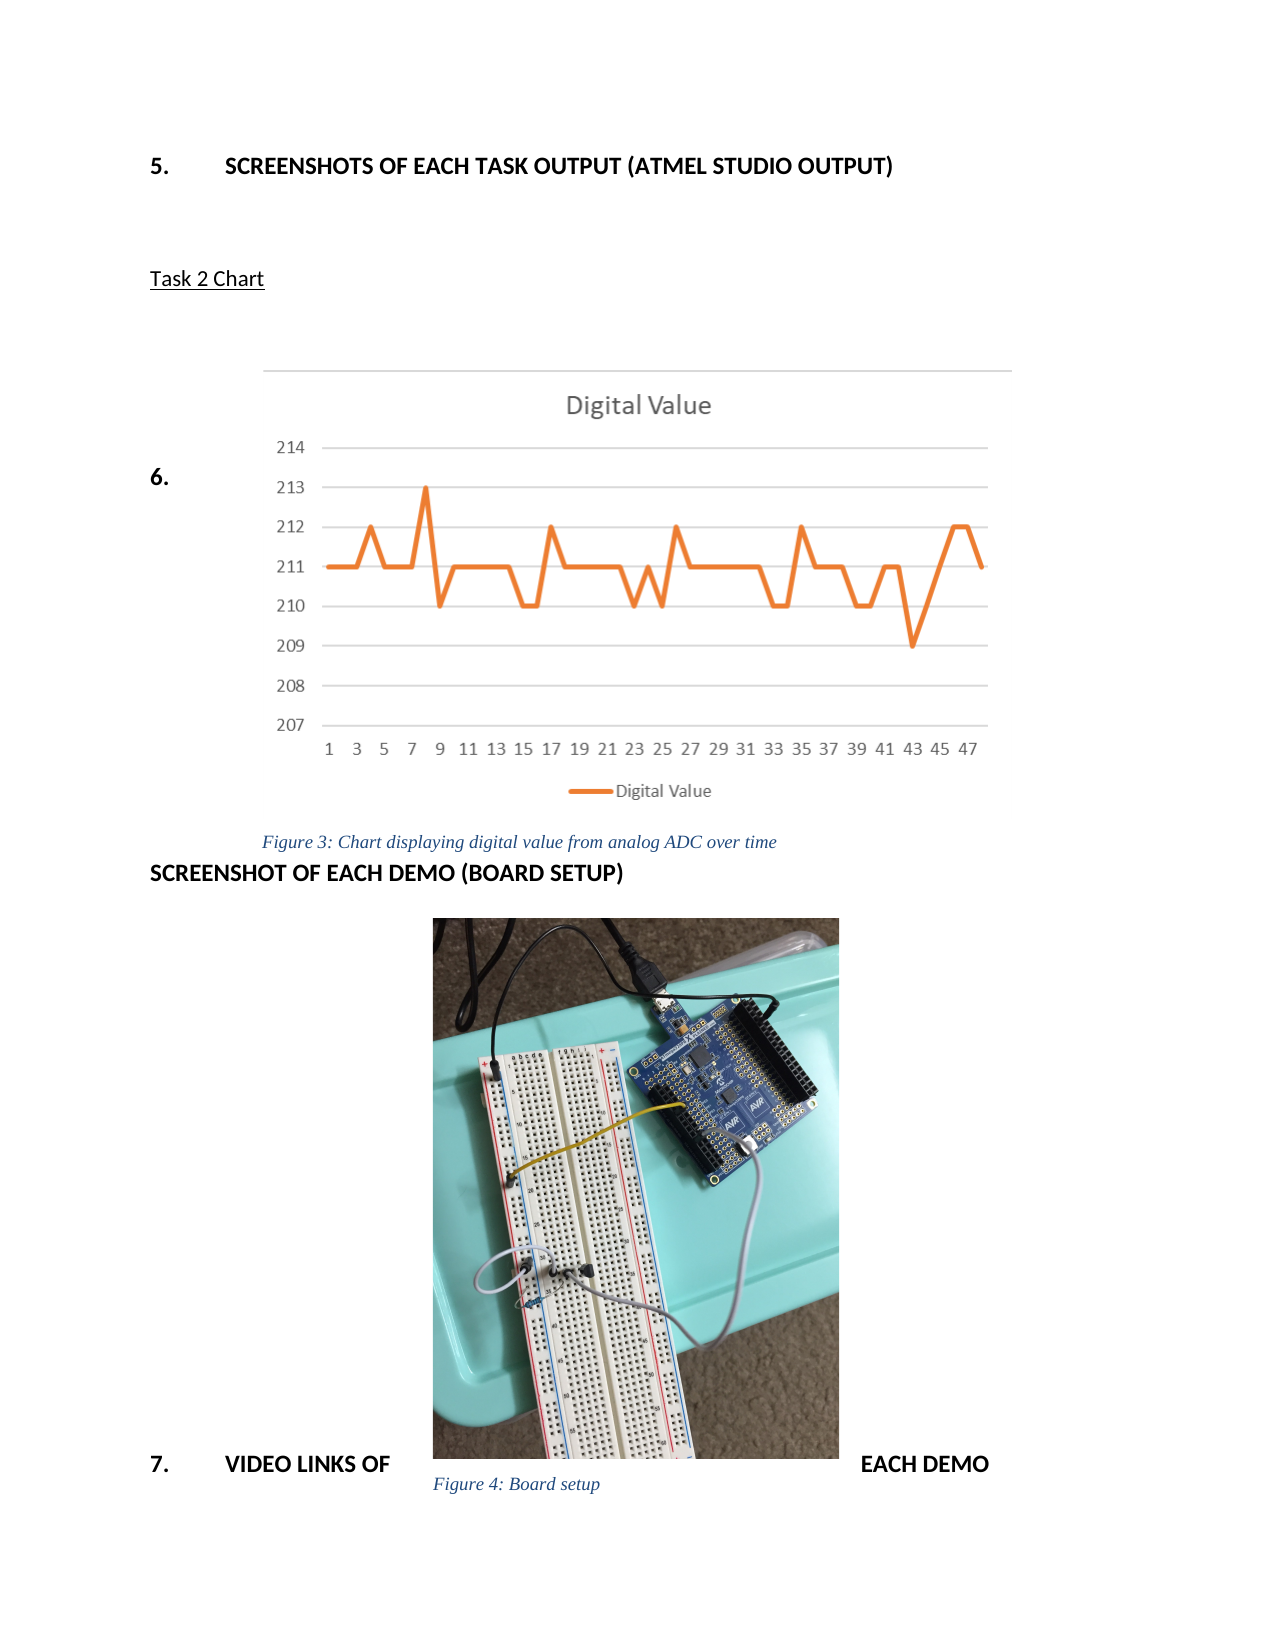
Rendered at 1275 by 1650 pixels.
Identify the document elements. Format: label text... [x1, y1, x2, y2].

picture [432, 918, 839, 1459]
list SCREENSHOTS OF EACH TASK OUTPUT (ATMEL STUDIO OUTPUT) [150, 150, 1125, 181]
list VIDEO LINKS OF EACH DEMO [150, 1448, 1125, 1479]
list SCREENSHOT OF EACH DEMO (BOARD SETUP) [150, 461, 1125, 888]
picture [261, 370, 1012, 817]
text Task 2 Chart [150, 264, 1125, 293]
